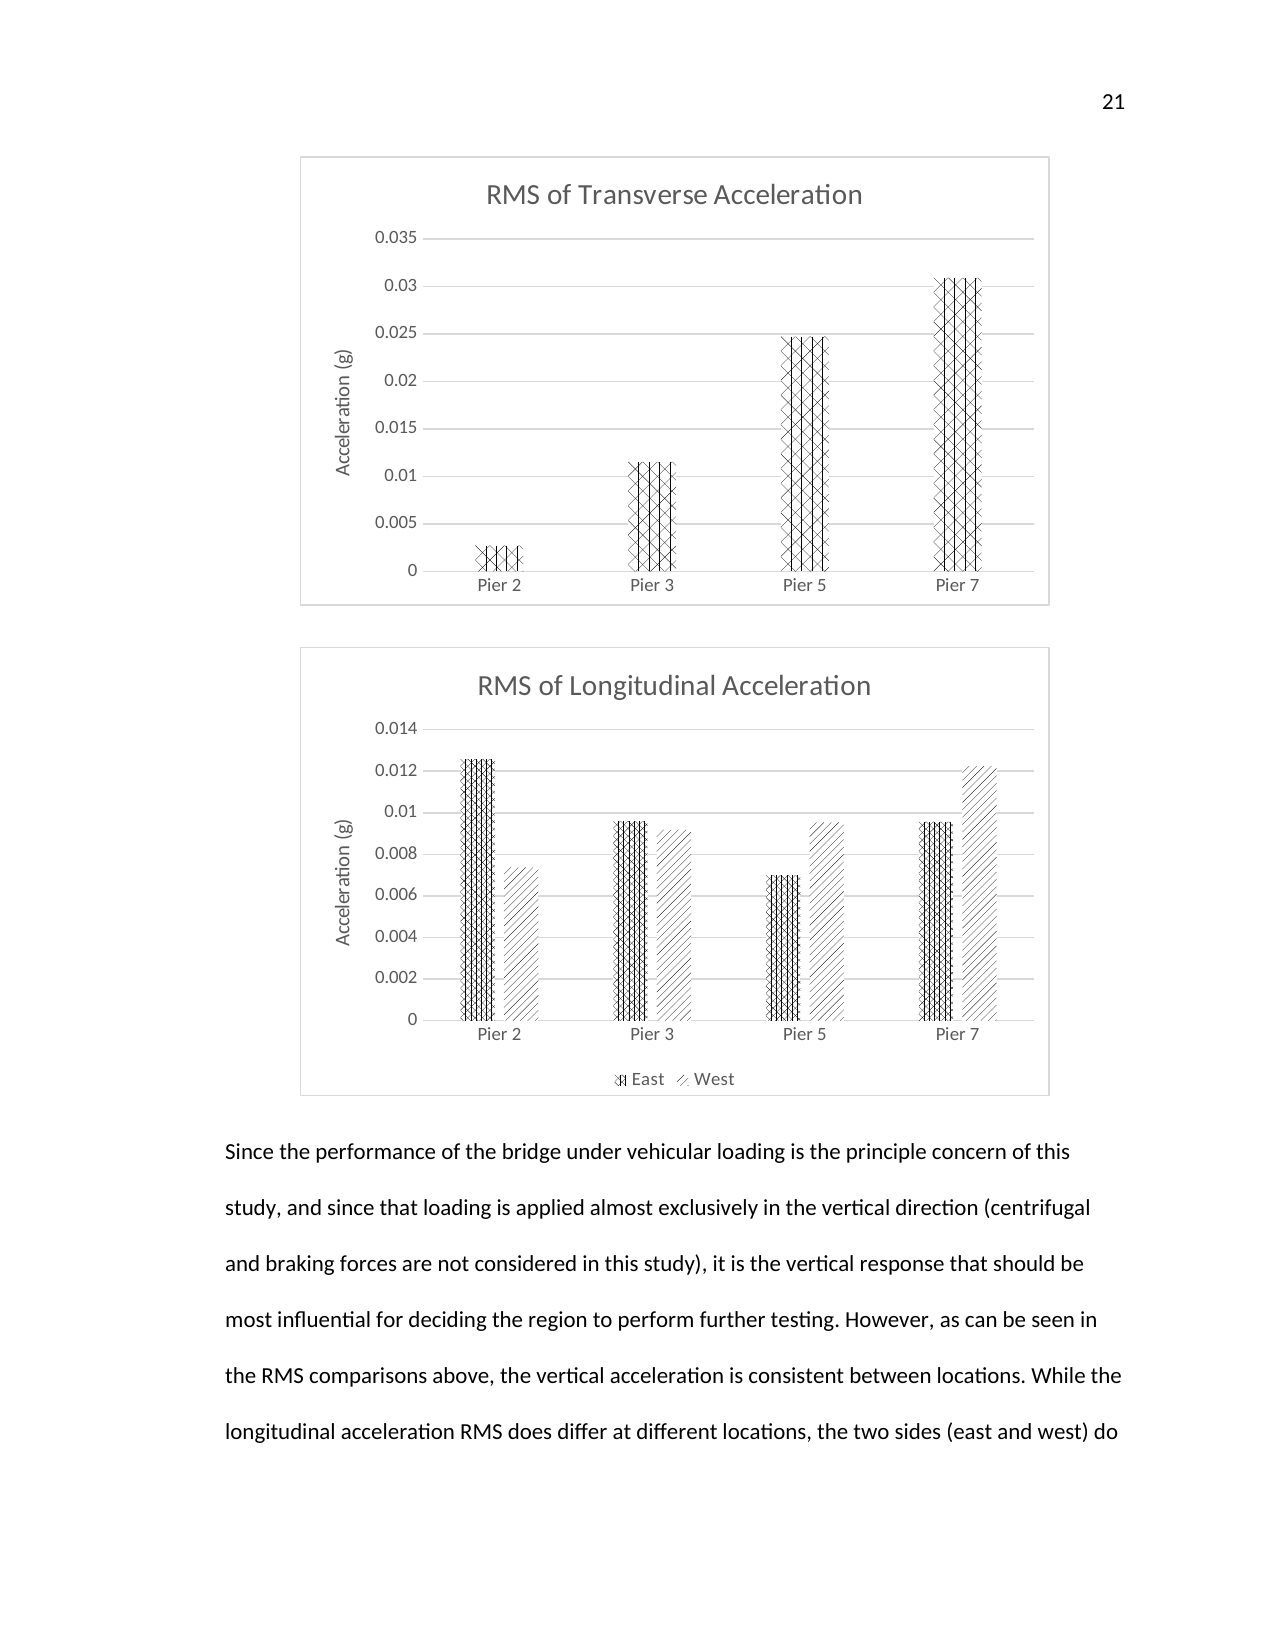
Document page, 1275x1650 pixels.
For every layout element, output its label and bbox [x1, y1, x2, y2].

text [225, 1137, 1125, 1445]
